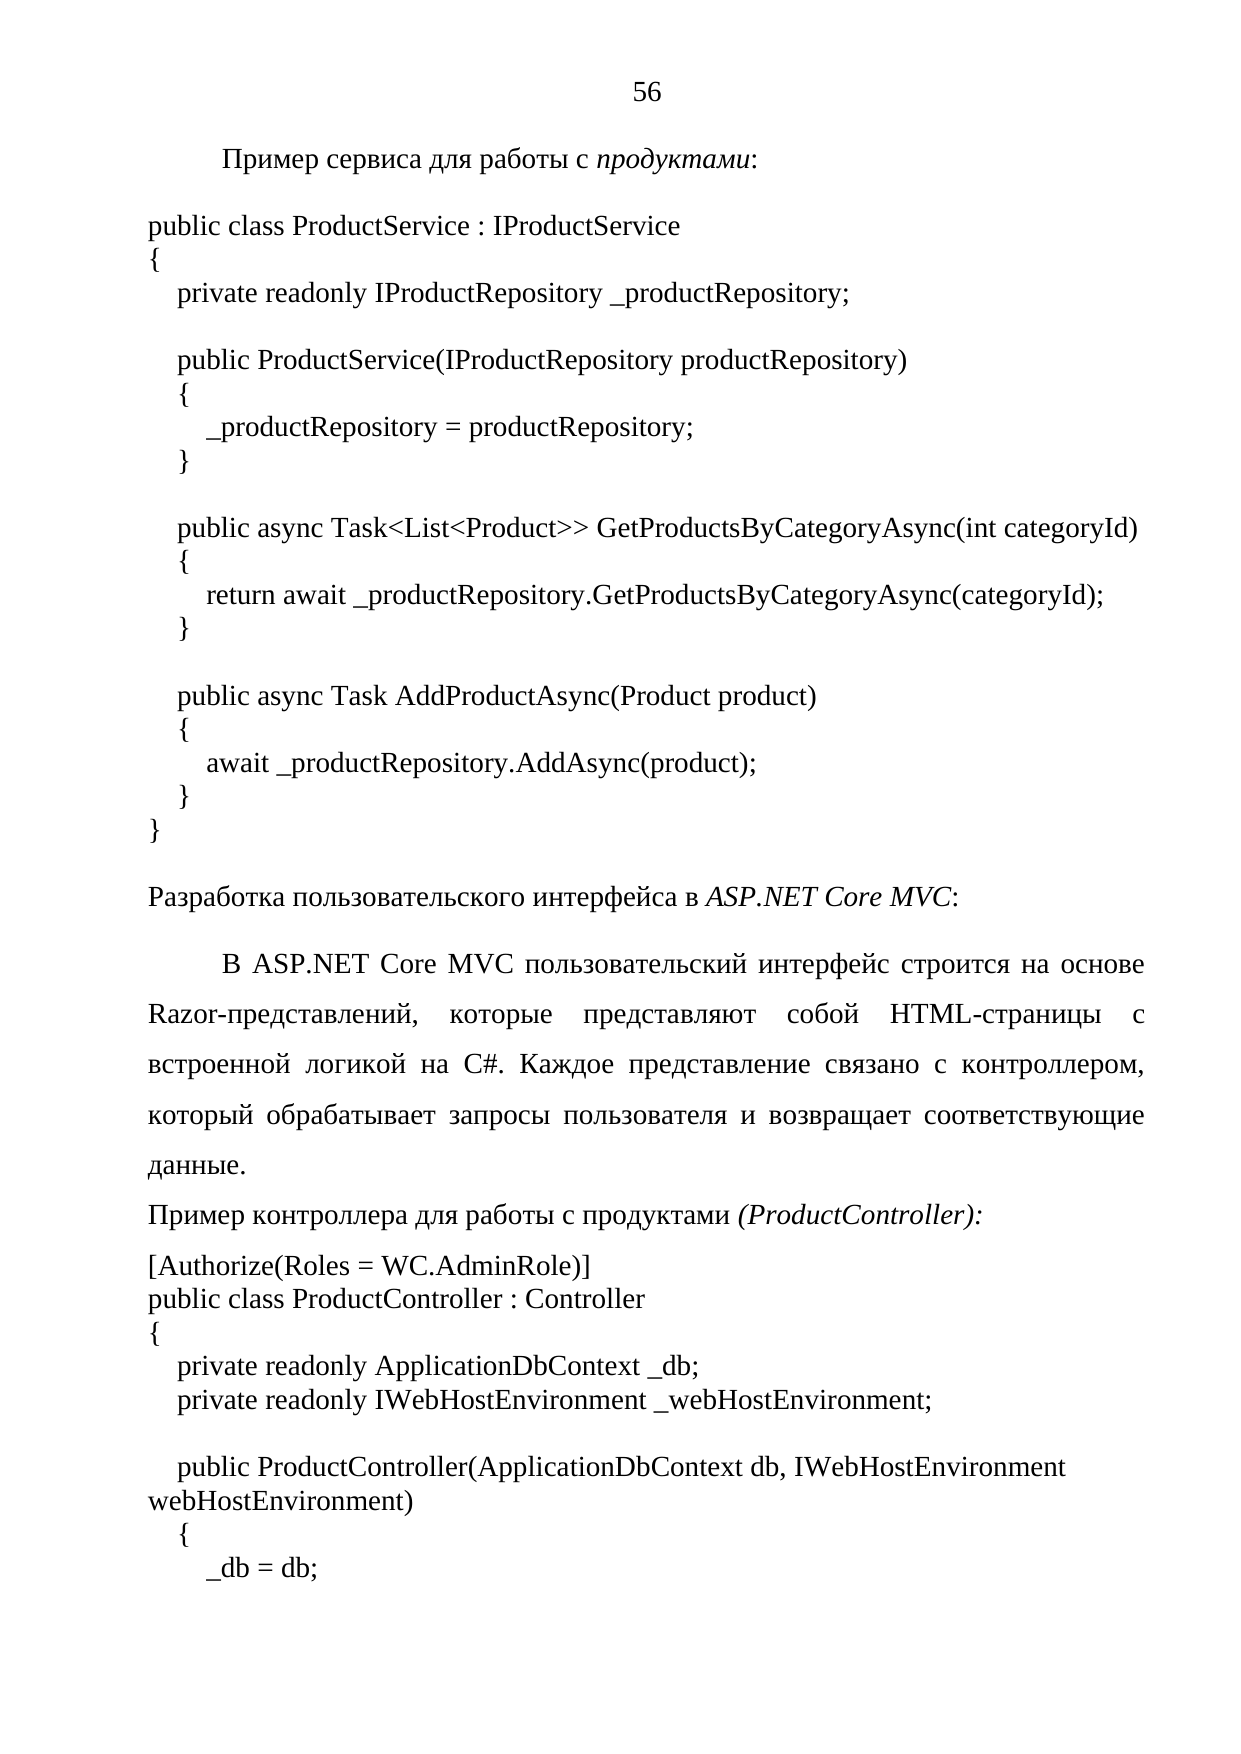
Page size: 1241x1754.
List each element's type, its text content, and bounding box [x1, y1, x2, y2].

list public ProductService(IProductRepository productRepository) [148, 342, 1146, 376]
list { [148, 543, 1146, 577]
list { [148, 376, 1146, 409]
list [Authorize(Roles = WC.AdminRole)] [148, 1248, 1146, 1281]
list public class ProductService : IProductService [148, 208, 1146, 242]
list public class ProductController : Controller [148, 1281, 1146, 1315]
list private readonly ApplicationDbContext _db; [148, 1348, 1146, 1382]
list await _productRepository.AddAsync(product); [148, 745, 1146, 778]
list private readonly IWebHostEnvironment _webHostEnvironment; [148, 1382, 1146, 1416]
list Пример сервиса для работы с продуктами: [148, 141, 1146, 174]
list } [148, 778, 1146, 812]
list Разработка пользовательского интерфейса в ASP.NET Core MVC: [148, 879, 1146, 912]
list return await _productRepository.GetProductsByCategoryAsync(categoryId); [148, 577, 1146, 611]
list } [148, 812, 1146, 845]
list _productRepository = productRepository; [148, 409, 1146, 443]
list private readonly IProductRepository _productRepository; [148, 275, 1146, 309]
list } [148, 443, 1146, 476]
list public async Task AddProductAsync(Product product) [148, 678, 1146, 711]
list Пример контроллера для работы с продуктами (ProductController): [148, 1197, 1146, 1231]
list { [148, 1516, 1146, 1550]
list public ProductController(ApplicationDbContext db, IWebHostEnvironment webHostEnvironment) [148, 1449, 1146, 1516]
list _db = db; [148, 1550, 1146, 1583]
list { [148, 1315, 1146, 1348]
list { [148, 242, 1146, 275]
list public async Task<List<Product>> GetProductsByCategoryAsync(int categoryId) [148, 510, 1146, 543]
list } [148, 611, 1146, 644]
list В ASP.NET Core MVC пользовательский интерфейс строится на основе Razor-представлений, которые представляют собой HTML-страницы с встроенной логикой на C#. Каждое представление связано с контроллером, который обрабатывает запросы пользователя и возвращает соответствующие данные. [148, 946, 1146, 1181]
list { [148, 711, 1146, 745]
